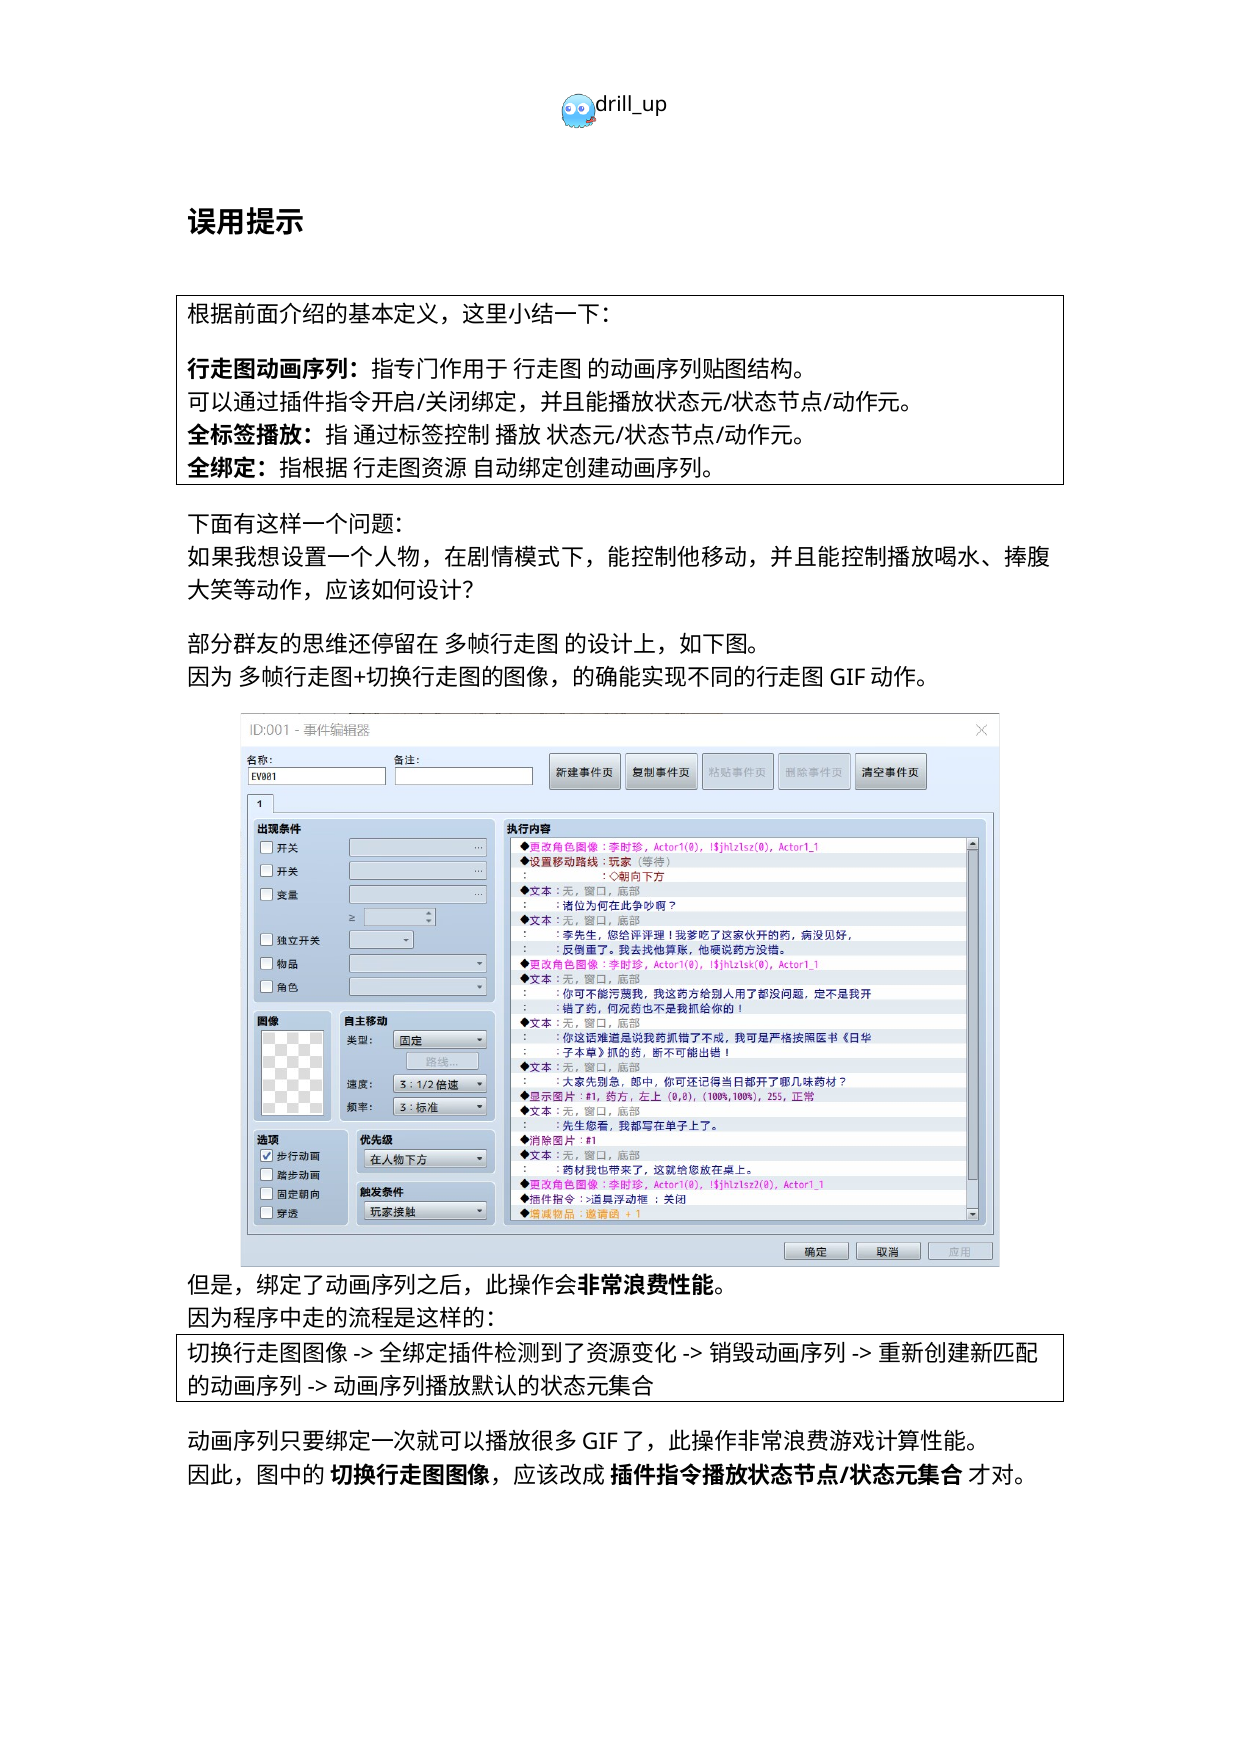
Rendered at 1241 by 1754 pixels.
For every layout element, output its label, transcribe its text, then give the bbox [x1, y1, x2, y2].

text 因此，图中的 切换行走图图像，应该改成 插件指令播放状态节点/状态元集合 才对。 [187, 1456, 1053, 1490]
subtitle 误用提示 [187, 187, 1053, 252]
table_header 切换行走图图像 -> 全绑定插件检测到了资源变化 -> 销毁动画序列 -> 重新创建新匹配的动画序列 -> 动画序列播放默认的状态元集合 [177, 1335, 1063, 1401]
text 因为程序中走的流程是这样的： [187, 1300, 1053, 1333]
picture [240, 713, 1000, 1267]
text 下面有这样一个问题： [187, 505, 1053, 539]
text 动画序列只要绑定一次就可以播放很多GIF了，此操作非常浪费游戏计算性能。 [187, 1423, 1053, 1456]
text 但是，绑定了动画序列之后，此操作会非常浪费性能。 [187, 1267, 1053, 1300]
text 如果我想设置一个人物，在剧情模式下，能控制他移动，并且能控制播放喝水、捧腹大笑等动作，应该如何设计？ [187, 539, 1053, 605]
picture [556, 88, 597, 130]
text 因为 多帧行走图+切换行走图的图像，的确能实现不同的行走图GIF动作。 [187, 659, 1053, 692]
text 部分群友的思维还停留在 多帧行走图 的设计上，如下图。 [187, 626, 1053, 659]
table_header 根据前面介绍的基本定义，这里小结一下： 行走图动画序列：指专门作用于 行走图 的动画序列贴图结构。 可以通过插件指令开启/关闭绑定，并且能播放状态元/状态节点/动作元。 全标签播放：指 通过标签控制 播放 状态元/状态节点/动作元。 全绑定：指根据 行走图资源 自动绑定创建动画序列。 [177, 296, 1063, 483]
